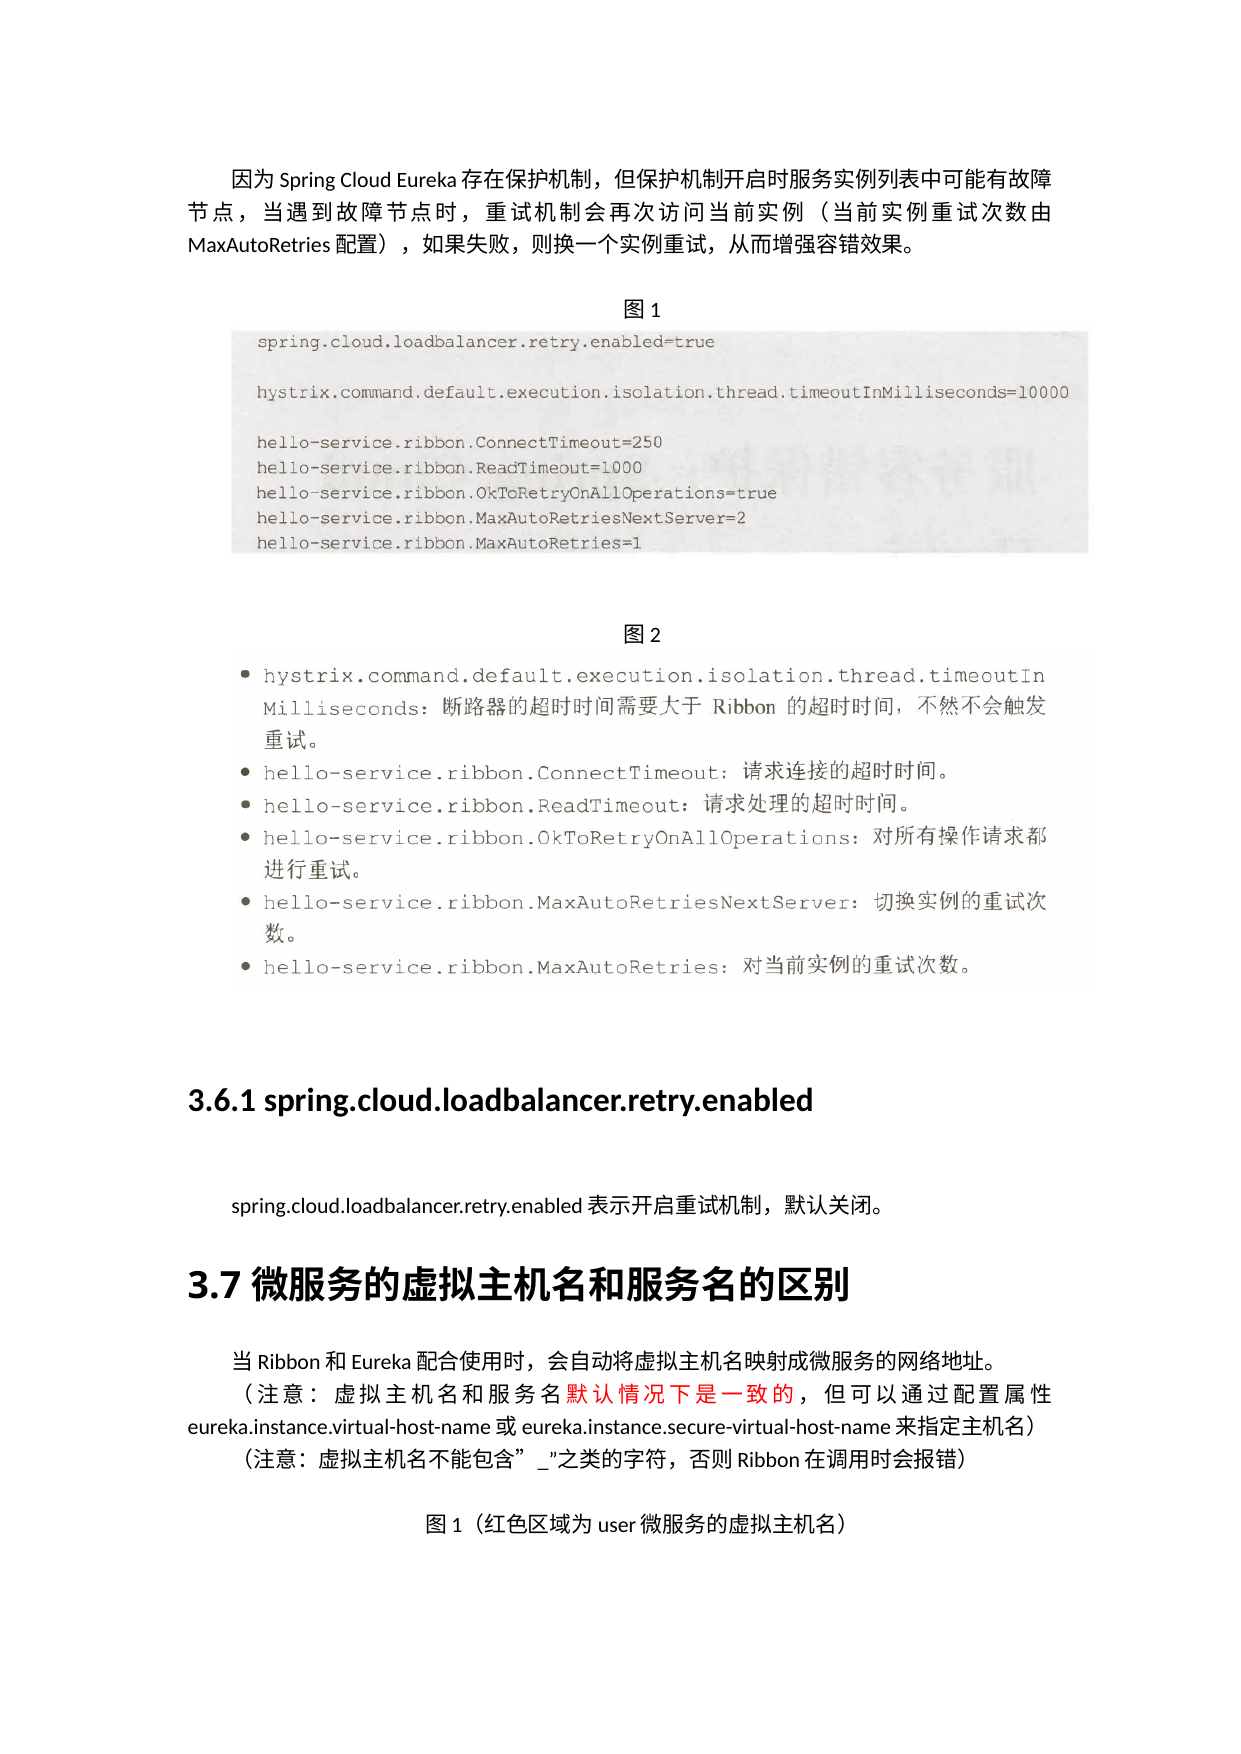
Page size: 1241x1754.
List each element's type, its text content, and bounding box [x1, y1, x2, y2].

list spring.cloud.loadbalancer.retry.enabled表示开启重试机制，默认关闭。 [187, 1188, 1053, 1220]
text 当Ribbon和Eureka配合使用时，会自动将虚拟主机名映射成微服务的网络地址。 [187, 1344, 1053, 1376]
picture [231, 324, 1096, 558]
text （注意：虚拟主机名不能包含”_”之类的字符，否则Ribbon在调用时会报错） [187, 1441, 1053, 1474]
list 图1 [187, 292, 1053, 324]
list 因为Spring Cloud Eureka存在保护机制，但保护机制开启时服务实例列表中可能有故障节点，当遇到故障节点时，重试机制会再次访问当前实例（当前实例重试次数由MaxAutoRetries配置），如果失败，则换一个实例重试，从而增强容错效果。 [187, 162, 1053, 259]
subtitle 微服务的虚拟主机名和服务名的区别 [187, 1249, 1053, 1314]
list 图2 [187, 617, 1053, 649]
list 图1（红色区域为user微服务的虚拟主机名） [187, 1506, 1053, 1539]
subtitle spring.cloud.loadbalancer.retry.enabled [187, 1067, 1053, 1132]
text （注意：虚拟主机名和服务名默认情况下是一致的，但可以通过配置属性eureka.instance.virtual-host-name或eureka.instance.secure-virtual-host-name来指定主机名） [187, 1376, 1053, 1441]
picture [231, 649, 1096, 987]
